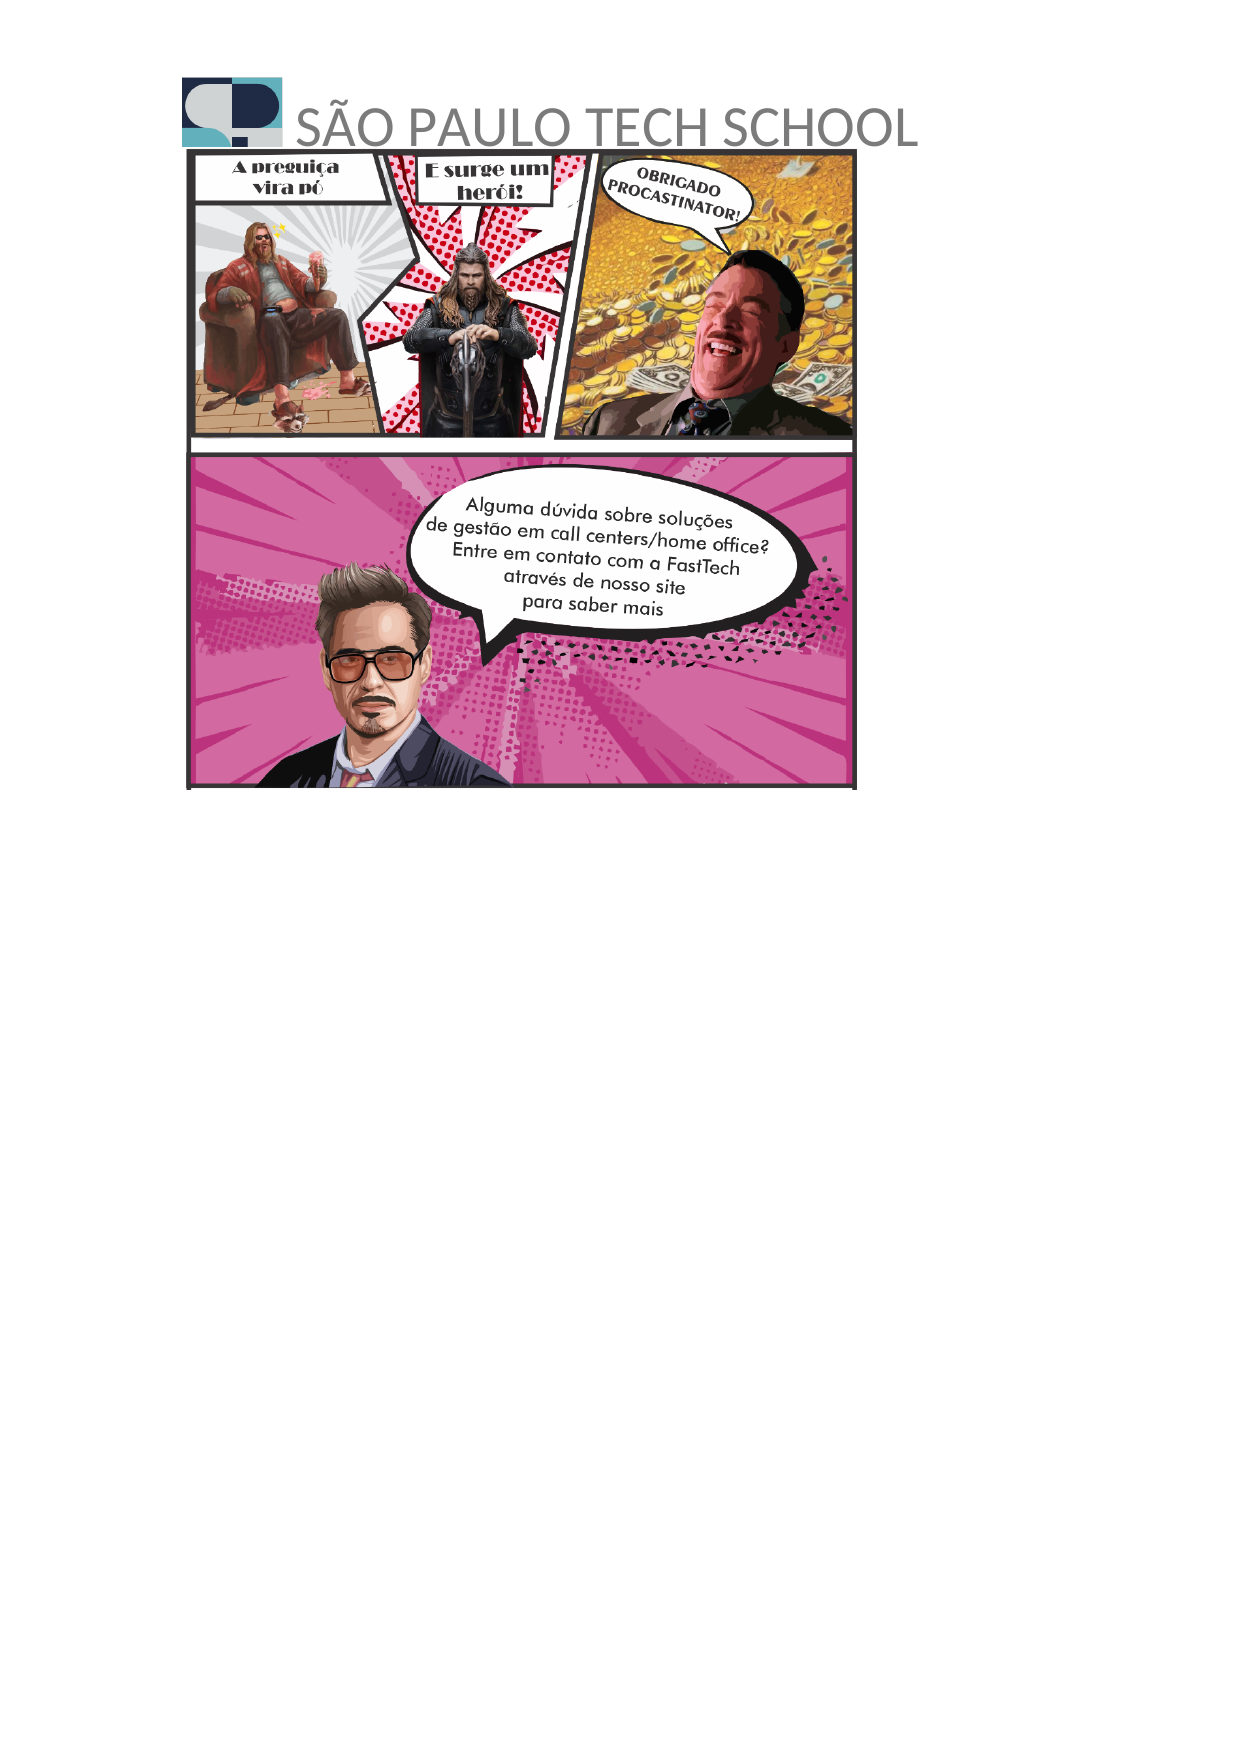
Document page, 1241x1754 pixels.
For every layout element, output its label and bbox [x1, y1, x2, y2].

picture [177, 73, 857, 790]
